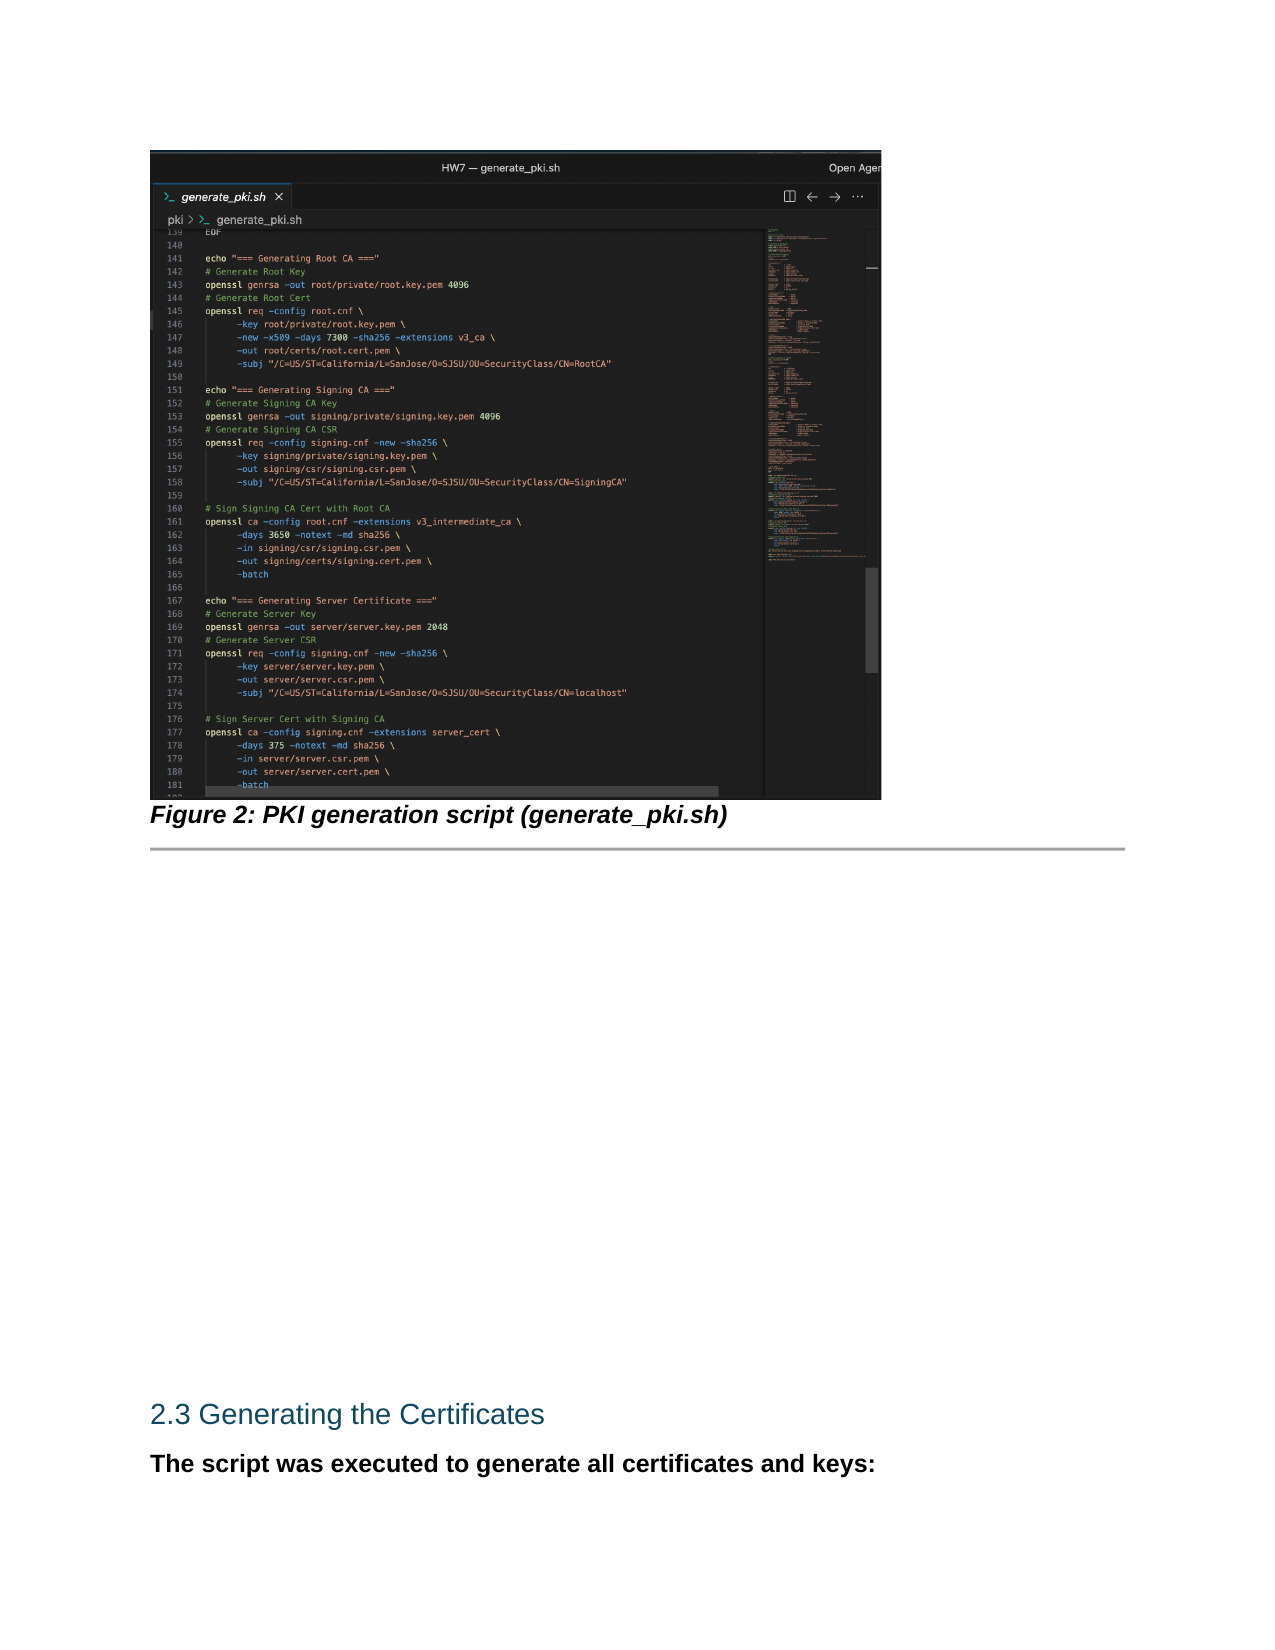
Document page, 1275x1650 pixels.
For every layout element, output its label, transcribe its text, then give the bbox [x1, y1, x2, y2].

subtitle 2.3 Generating the Certificates [150, 1397, 1125, 1430]
text The script was executed to generate all certificates and keys: [150, 1449, 1125, 1478]
picture [150, 150, 882, 800]
